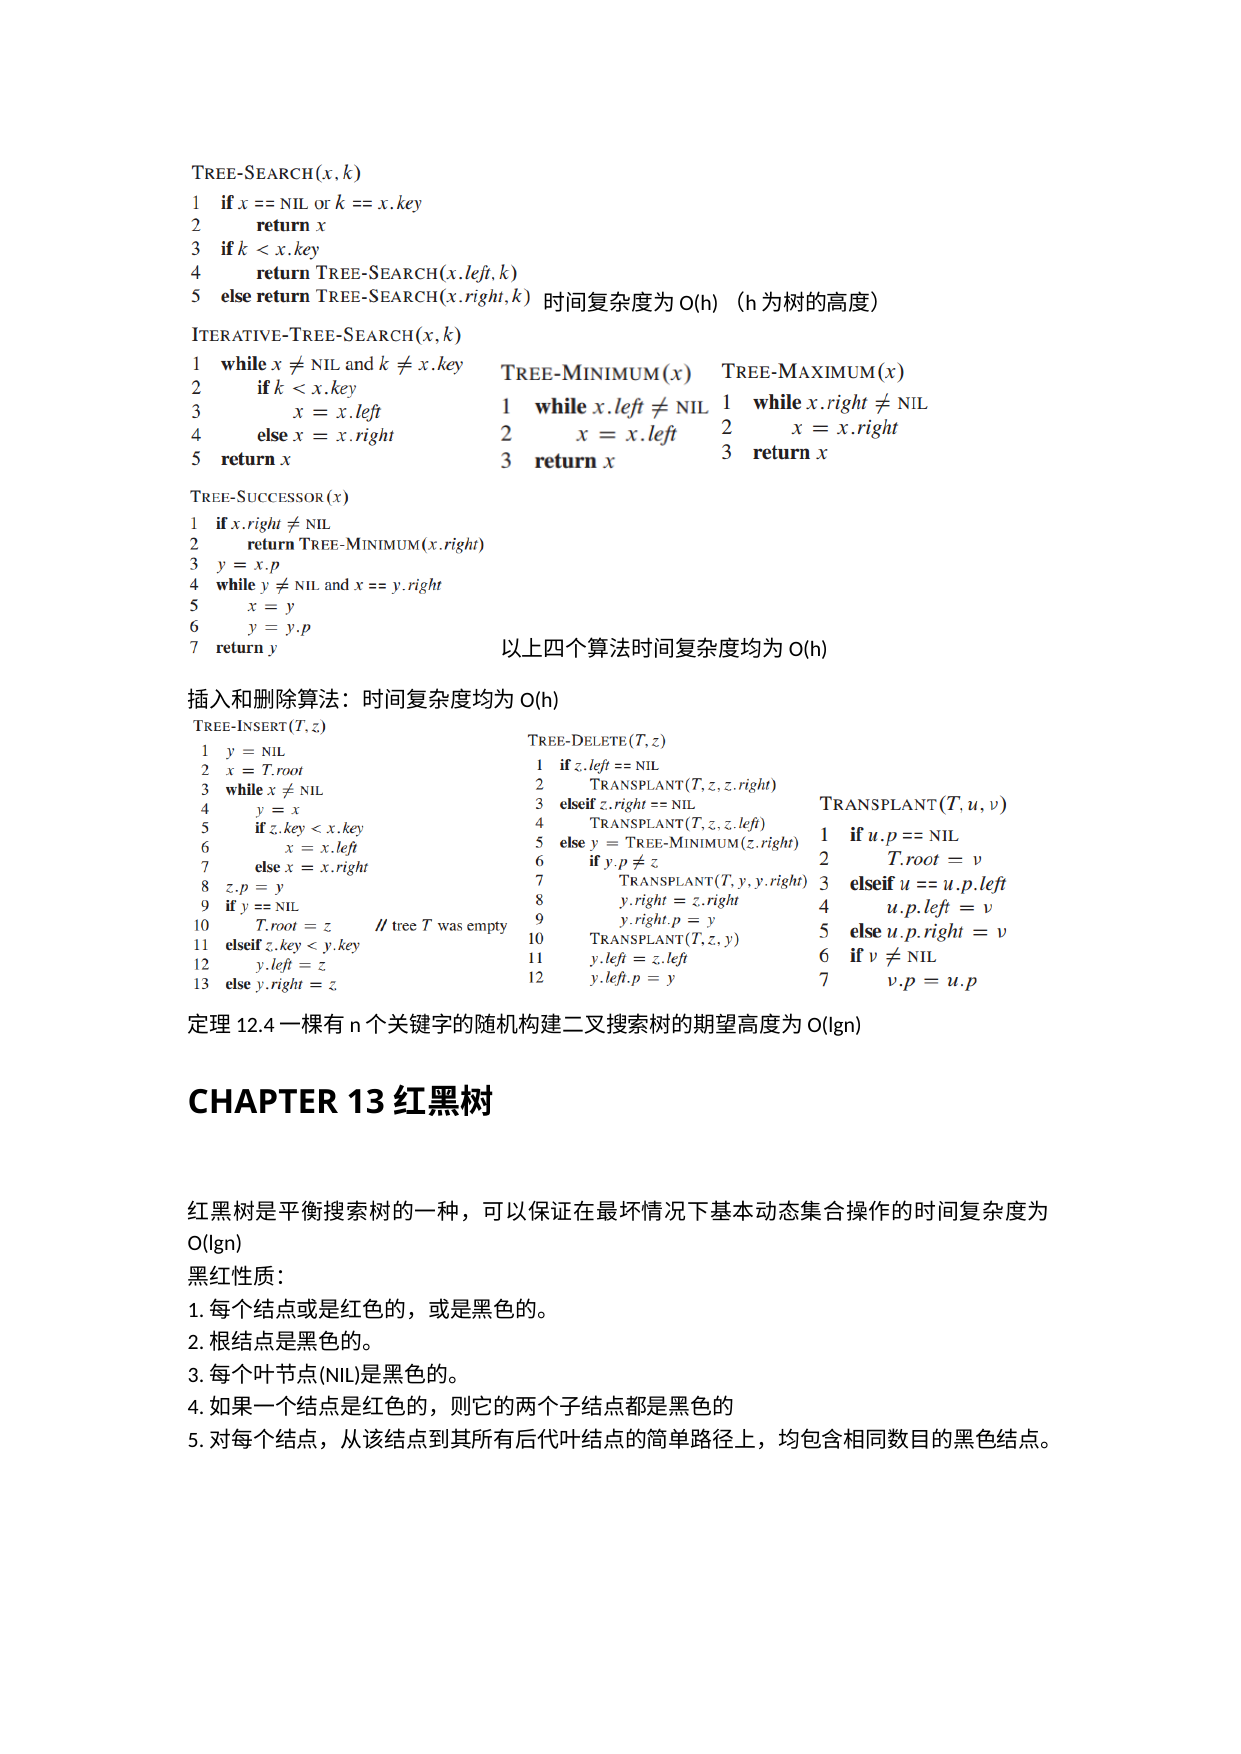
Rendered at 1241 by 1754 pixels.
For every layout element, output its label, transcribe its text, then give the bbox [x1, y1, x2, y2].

subtitle CHAPTER 13 红黑树 [187, 1067, 1053, 1132]
text 5. 对每个结点，从该结点到其所有后代叶结点的简单路径上，均包含相同数目的黑色结点。 [187, 1421, 1053, 1454]
picture [187, 714, 1021, 997]
text 2. 根结点是黑色的。 [187, 1324, 1053, 1356]
text 1. 每个结点或是红色的，或是黑色的。 [187, 1291, 1053, 1324]
text 3. 每个叶节点(NIL)是黑色的。 [187, 1356, 1053, 1389]
picture [187, 162, 539, 311]
text 4. 如果一个结点是红色的，则它的两个子结点都是黑色的 [187, 1389, 1053, 1421]
text 黑红性质： [187, 1259, 1053, 1291]
text 定理12.4 一棵有n个关键字的随机构建二叉搜索树的期望高度为O(lgn) [187, 1007, 1053, 1039]
picture [187, 487, 495, 657]
text 插入和删除算法：时间复杂度均为O(h) [187, 682, 1053, 714]
text 红黑树是平衡搜索树的一种，可以保证在最坏情况下基本动态集合操作的时间复杂度为O(lgn) [187, 1194, 1053, 1259]
picture [187, 324, 941, 471]
